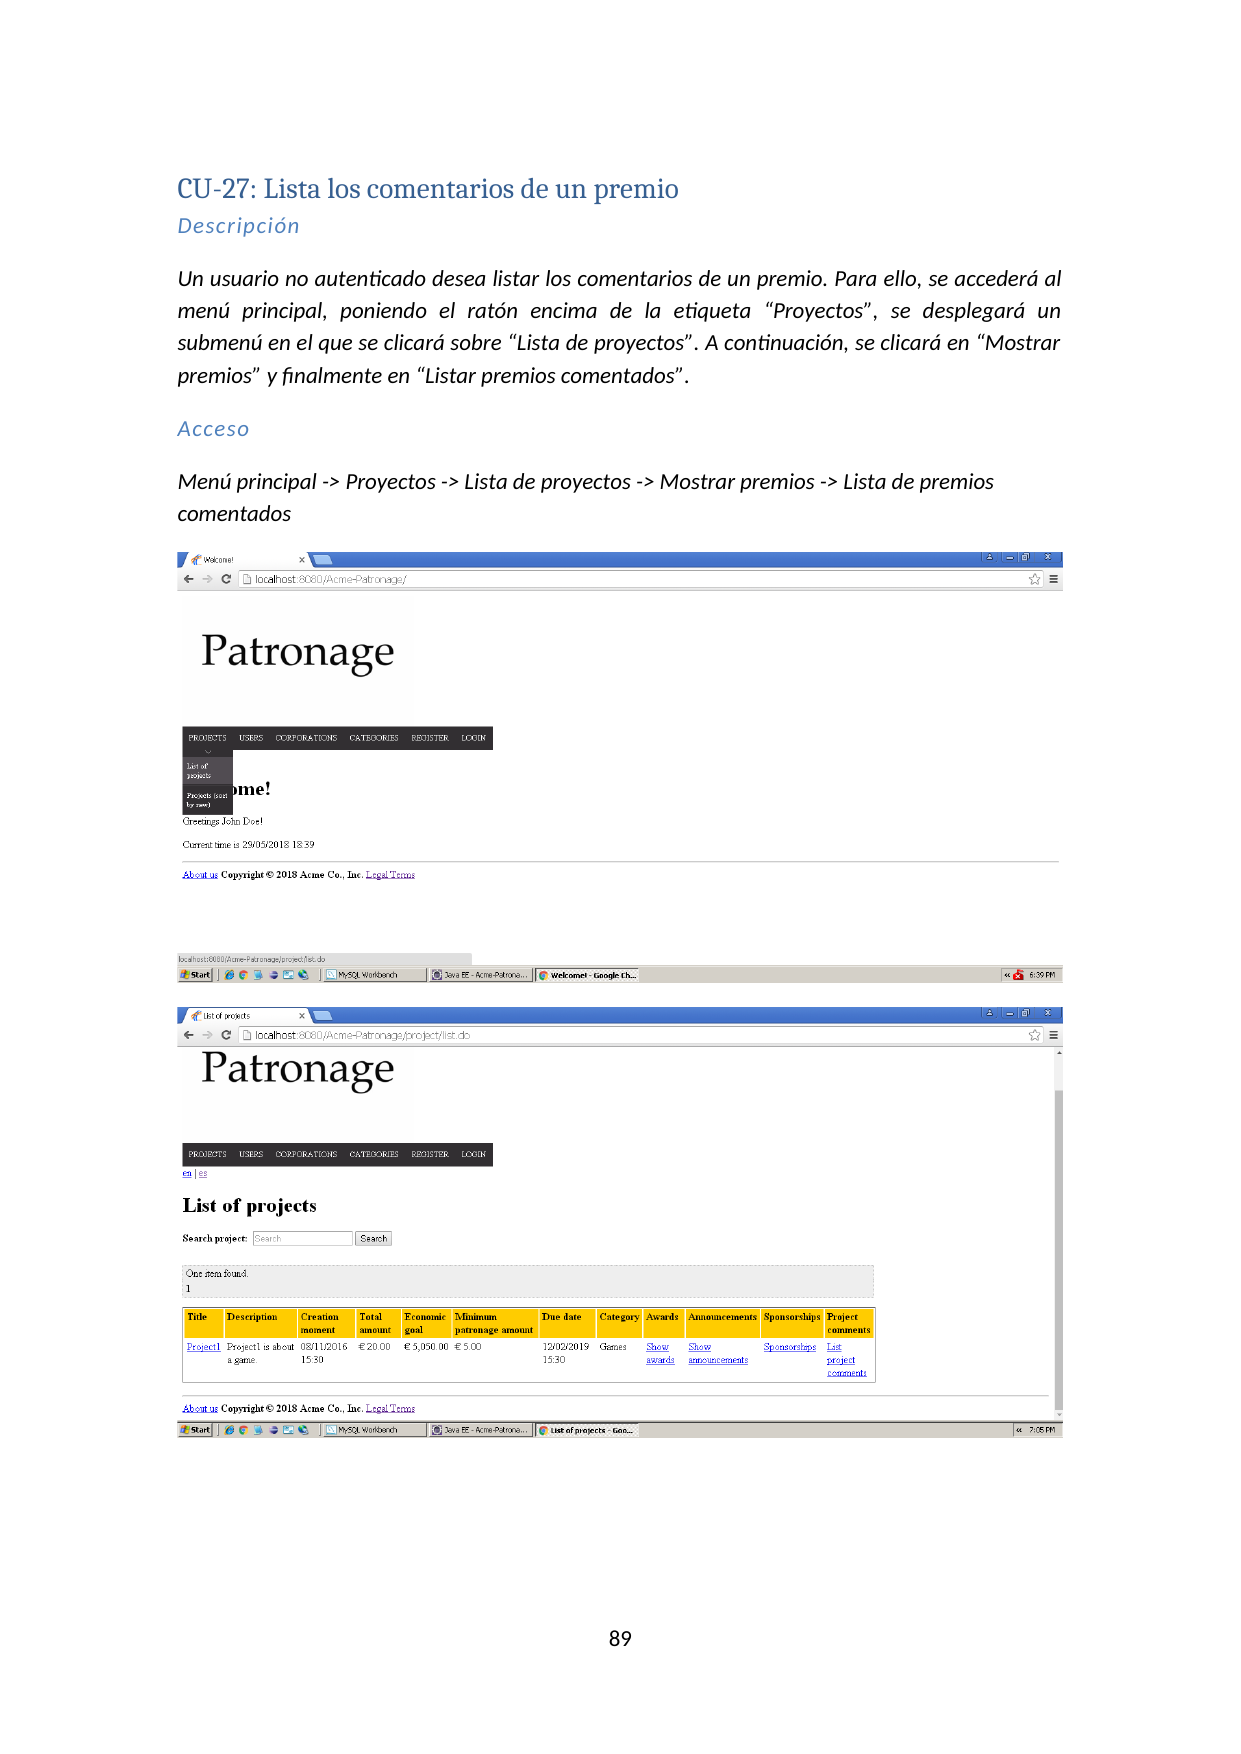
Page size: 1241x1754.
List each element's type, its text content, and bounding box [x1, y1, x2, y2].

text Menú principal -> Proyectos -> Lista de proyectos -> Mostrar premios -> Lista de premios comentados [177, 467, 1063, 527]
text Descripción [177, 211, 1063, 239]
picture [177, 1007, 1063, 1438]
text CU-27: Lista los comentarios de un premio [177, 173, 1063, 206]
picture [177, 552, 1063, 983]
text Acceso [177, 414, 1063, 442]
text Un usuario no autenticado desea listar los comentarios de un premio. Para ello, se accederá al menú principal, poniendo el ratón encima de la etiqueta “Proyectos”, se desplegará un submenú en el que se clicará sobre “Lista de proyectos”. A continuación, se clicará en “Mostrar premios” y finalmente en “Listar premios comentados”. [177, 264, 1063, 389]
